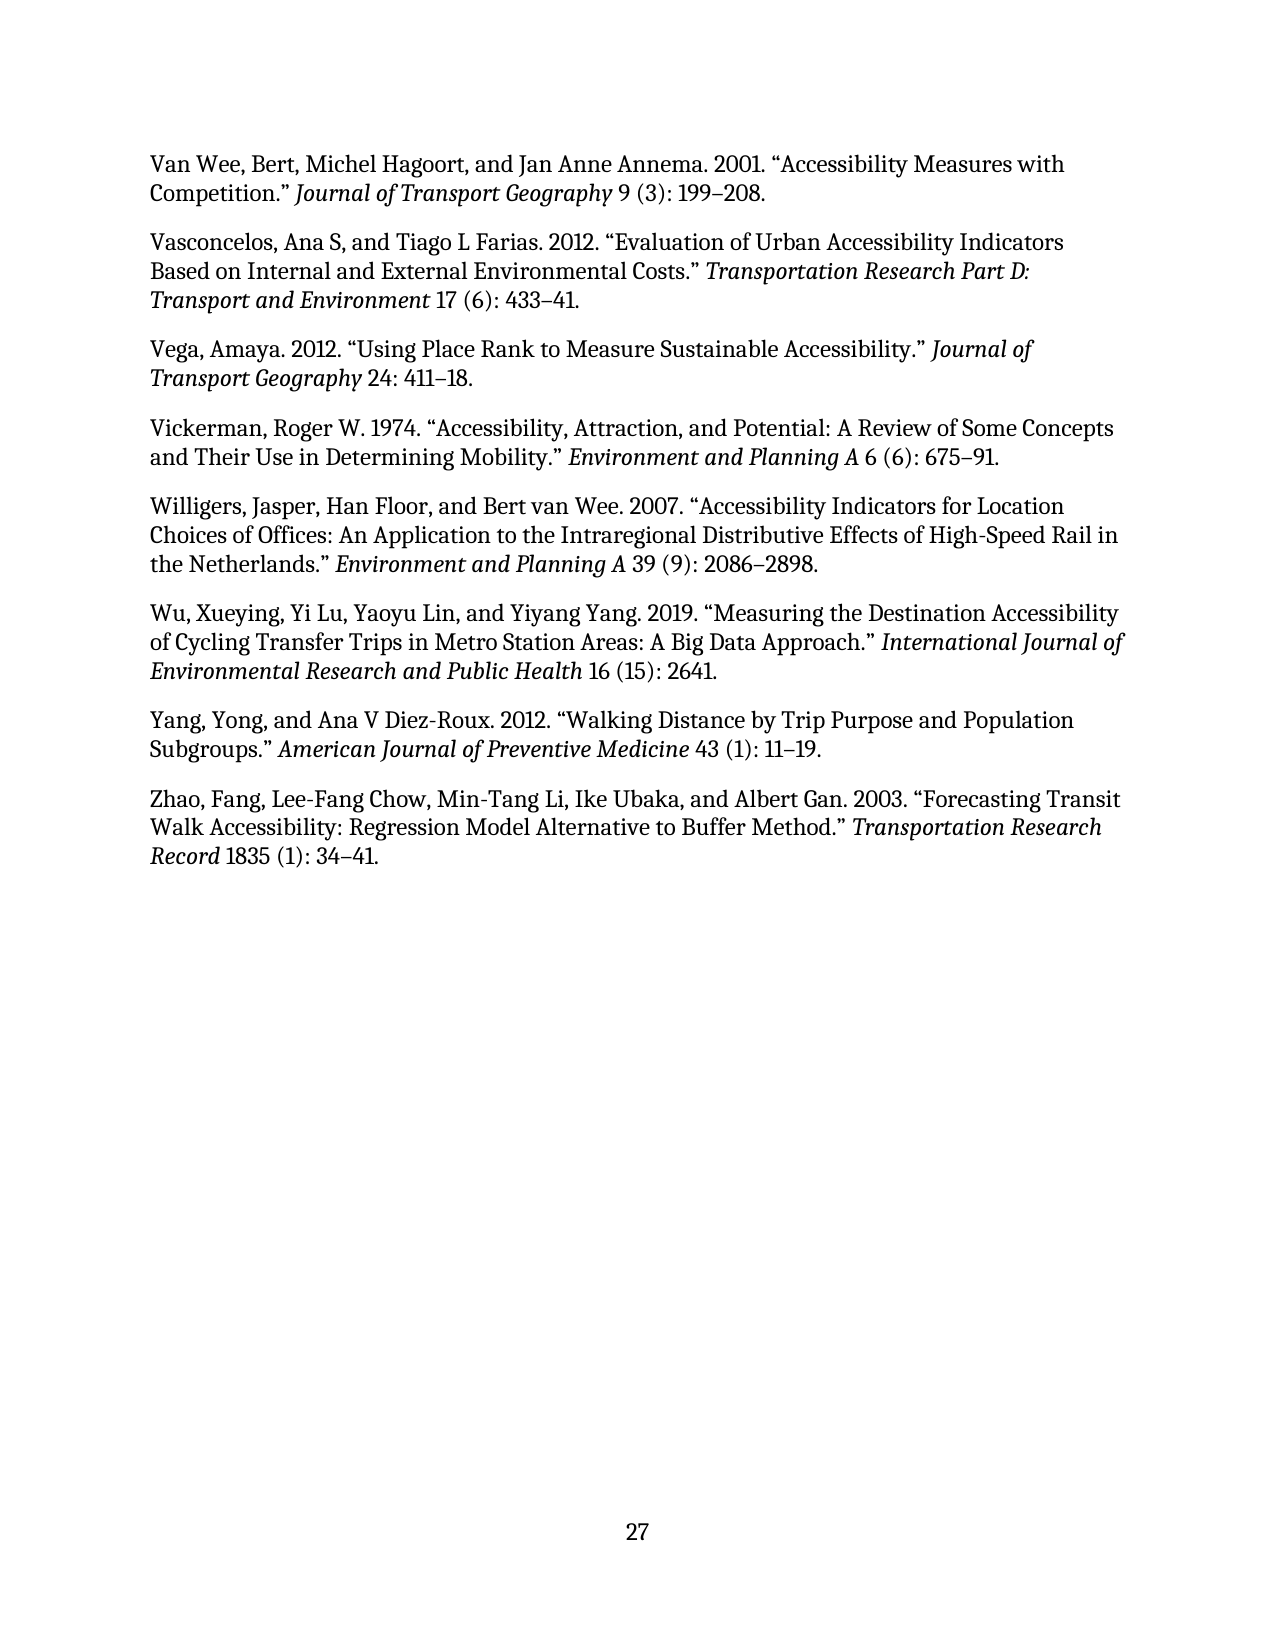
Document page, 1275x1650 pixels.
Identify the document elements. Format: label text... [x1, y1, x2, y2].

text Vickerman, Roger W. 1974. “Accessibility, Attraction, and Potential: A Review of Some Concepts and Their Use in Determining Mobility.” Environment and Planning A 6 (6): 675–91. [150, 414, 1125, 471]
text Willigers, Jasper, Han Floor, and Bert van Wee. 2007. “Accessibility Indicators for Location Choices of Offices: An Application to the Intraregional Distributive Effects of High-Speed Rail in the Netherlands.” Environment and Planning A 39 (9): 2086–2898. [150, 492, 1125, 578]
text Wu, Xueying, Yi Lu, Yaoyu Lin, and Yiyang Yang. 2019. “Measuring the Destination Accessibility of Cycling Transfer Trips in Metro Station Areas: A Big Data Approach.” International Journal of Environmental Research and Public Health 16 (15): 2641. [150, 599, 1125, 685]
text Zhao, Fang, Lee-Fang Chow, Min-Tang Li, Ike Ubaka, and Albert Gan. 2003. “Forecasting Transit Walk Accessibility: Regression Model Alternative to Buffer Method.” Transportation Research Record 1835 (1): 34–41. [150, 784, 1125, 871]
text Van Wee, Bert, Michel Hagoort, and Jan Anne Annema. 2001. “Accessibility Measures with Competition.” Journal of Transport Geography 9 (3): 199–208. [150, 150, 1125, 207]
text Vega, Amaya. 2012. “Using Place Rank to Measure Sustainable Accessibility.” Journal of Transport Geography 24: 411–18. [150, 335, 1125, 393]
text Vasconcelos, Ana S, and Tiago L Farias. 2012. “Evaluation of Urban Accessibility Indicators Based on Internal and External Environmental Costs.” Transportation Research Part D: Transport and Environment 17 (6): 433–41. [150, 228, 1125, 314]
text Yang, Yong, and Ana V Diez-Roux. 2012. “Walking Distance by Trip Purpose and Population Subgroups.” American Journal of Preventive Medicine 43 (1): 11–19. [150, 706, 1125, 764]
